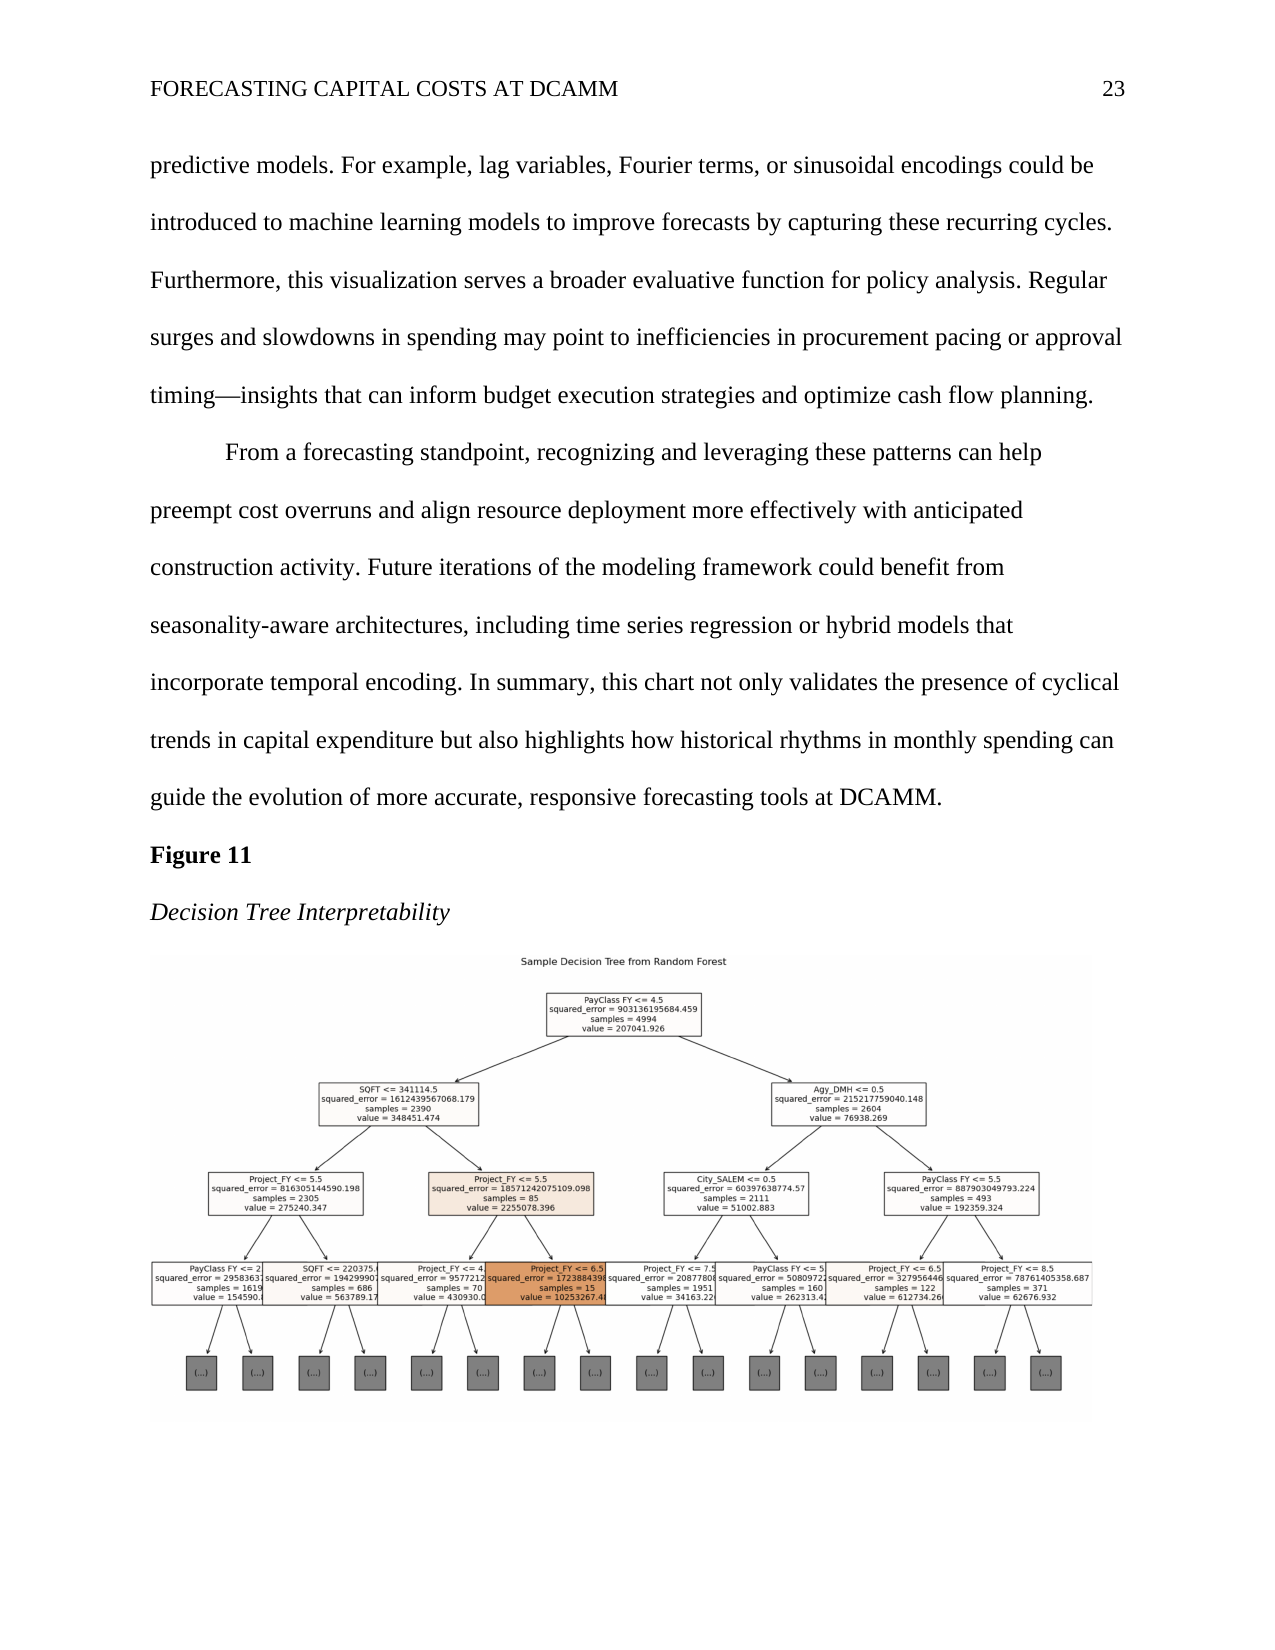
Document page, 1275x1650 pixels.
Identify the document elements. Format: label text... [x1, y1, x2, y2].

text This rhythmic rise-and-fall structure offers valuable insight into DCAMM’s financial operations and project lifecycle dynamics. The steep increase in spending during active quarters followed by sharp declines signals opportunities for incorporating time-aware features into predictive models. For example, lag variables, Fourier terms, or sinusoidal encodings could be introduced to machine learning models to improve forecasts by capturing these recurring cycles. Furthermore, this visualization serves a broader evaluative function for policy analysis. Regular surges and slowdowns in spending may point to inefficiencies in procurement pacing or approval timing—insights that can inform budget execution strategies and optimize cash flow planning. [150, 265, 1125, 696]
text Figure 11 [150, 1127, 1125, 1156]
text Decision Tree Interpretability [150, 1185, 1125, 1214]
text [150, 150, 1125, 236]
text From a forecasting standpoint, recognizing and leveraging these patterns can help preempt cost overruns and align resource deployment more effectively with anticipated construction activity. Future iterations of the modeling framework could benefit from seasonality-aware architectures, including time series regression or hybrid models that incorporate temporal encoding. In summary, this chart not only validates the presence of cyclical trends in capital expenditure but also highlights how historical rhythms in monthly spending can guide the evolution of more accurate, responsive forecasting tools at DCAMM. [150, 725, 1125, 1099]
